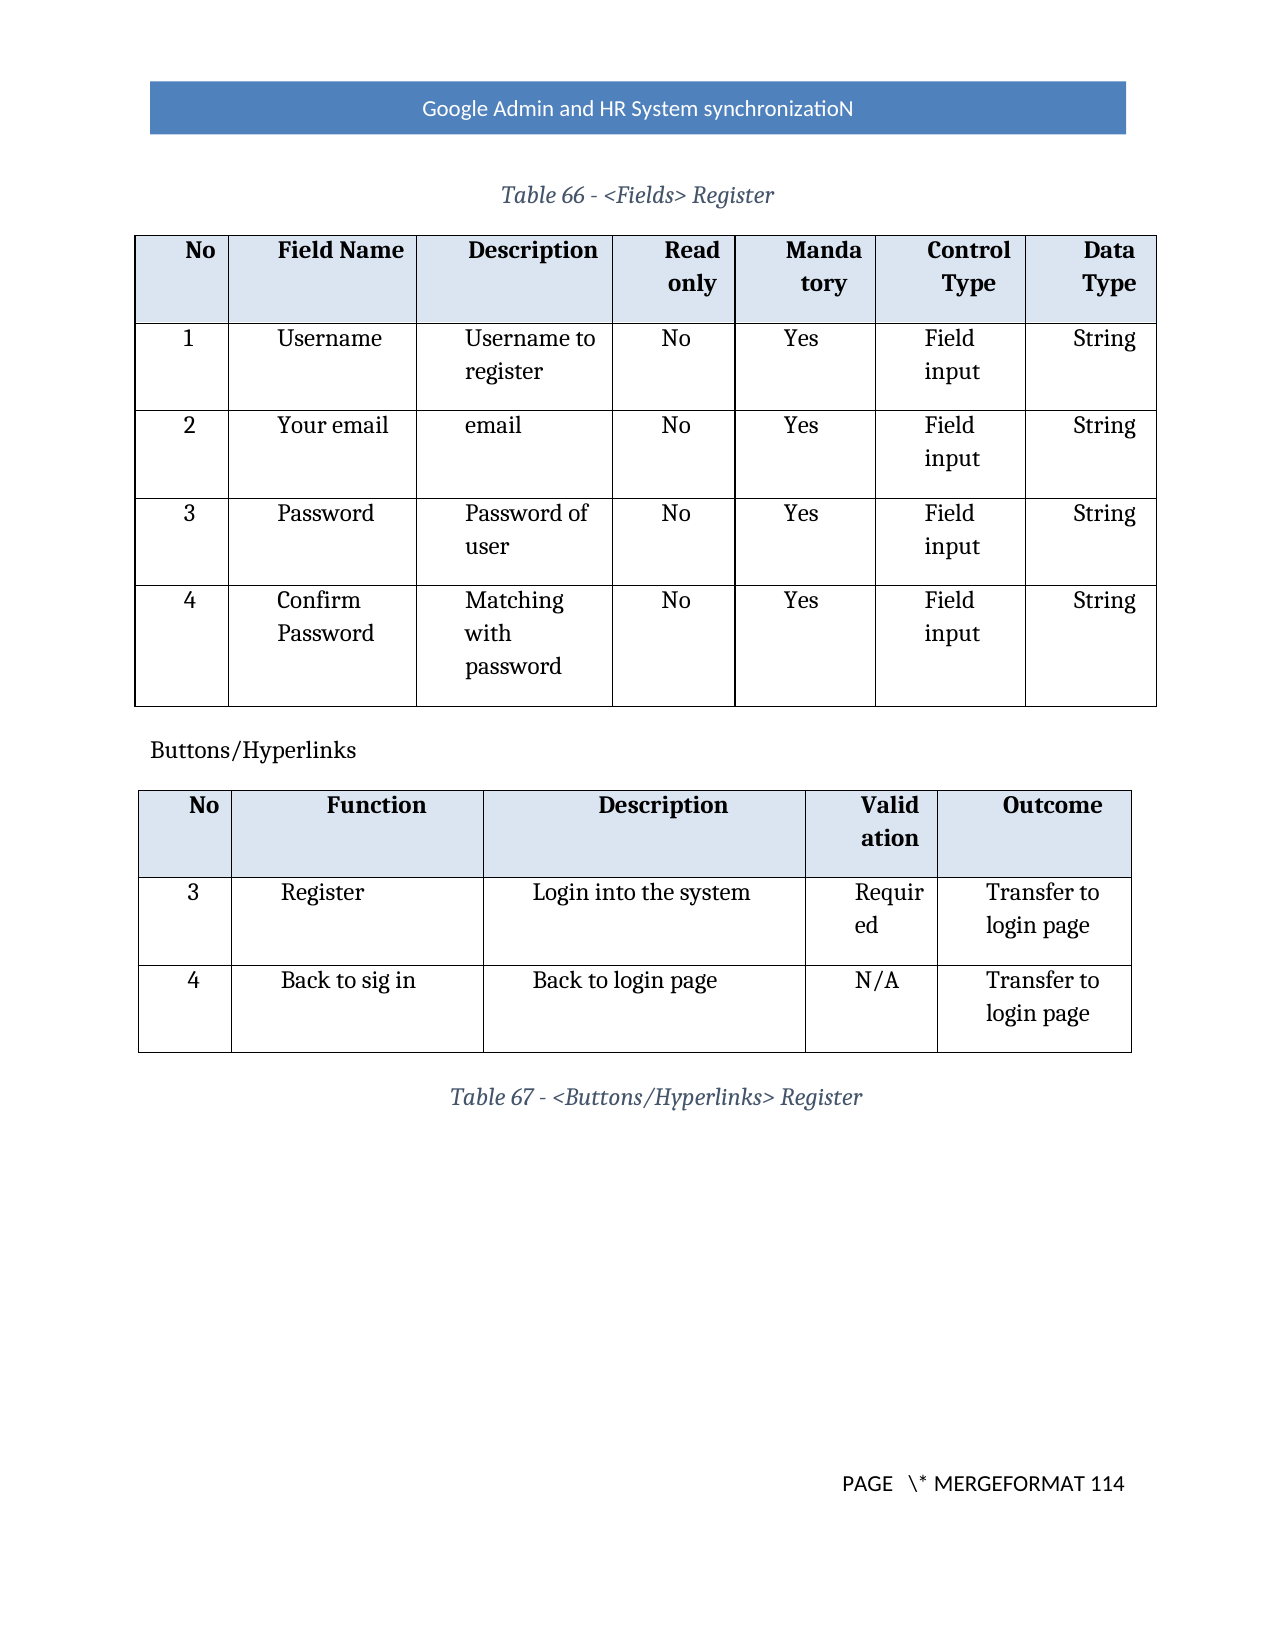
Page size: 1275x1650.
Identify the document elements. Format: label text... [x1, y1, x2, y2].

table_cell String [1026, 586, 1156, 706]
table_cell Username to register [417, 324, 612, 410]
table_header Mandatory [736, 236, 875, 322]
table_cell 4 [136, 586, 228, 706]
table_cell Transfer to login page [938, 878, 1131, 965]
table_cell Matching with password [417, 586, 612, 706]
table_cell String [1026, 499, 1156, 585]
text Buttons/Hyperlinks [150, 707, 1125, 765]
table_cell Yes [736, 324, 875, 410]
table_header Control Type [876, 236, 1025, 322]
text Table 66 - <Fields> Register [150, 181, 1125, 209]
table_header Data Type [1026, 236, 1156, 322]
table_cell Transfer to login page [938, 966, 1131, 1052]
table_header Description [484, 791, 805, 877]
table_cell Back to sig in [232, 966, 483, 1052]
table_cell Login into the system [484, 878, 805, 965]
table_cell Field input [876, 586, 1025, 706]
table_header Read only [613, 236, 734, 322]
table_cell 2 [136, 411, 228, 497]
table_cell Confirm Password [229, 586, 416, 706]
table_header Outcome [938, 791, 1131, 877]
table_cell No [613, 499, 734, 585]
table_cell Register [232, 878, 483, 965]
table_cell Yes [736, 411, 875, 497]
table_cell No [613, 324, 734, 410]
table_header Validation [806, 791, 937, 877]
table_cell Field input [876, 411, 1025, 497]
table_cell email [417, 411, 612, 497]
table_cell String [1026, 411, 1156, 497]
table_header Field Name [229, 236, 416, 322]
table_cell Back to login page [484, 966, 805, 1052]
table_cell Your email [229, 411, 416, 497]
table_cell Password of user [417, 499, 612, 585]
text Table 67 - <Buttons/Hyperlinks> Register [187, 1082, 1125, 1111]
table_cell 3 [136, 499, 228, 585]
table_cell No [613, 586, 734, 706]
table_cell Username [229, 324, 416, 410]
table_cell Yes [736, 499, 875, 585]
table_header Description [417, 236, 612, 322]
table_cell String [1026, 324, 1156, 410]
table_header No [139, 791, 231, 877]
table_cell Yes [736, 586, 875, 706]
table_cell 4 [139, 966, 231, 1052]
table_cell Field input [876, 499, 1025, 585]
table_cell 3 [139, 878, 231, 965]
table_cell N/A [806, 966, 937, 1052]
table_cell Password [229, 499, 416, 585]
table_cell Required [806, 878, 937, 965]
table_header Function [232, 791, 483, 877]
table_cell 1 [136, 324, 228, 410]
table_cell No [613, 411, 734, 497]
table_header No [136, 236, 228, 322]
table_cell Field input [876, 324, 1025, 410]
